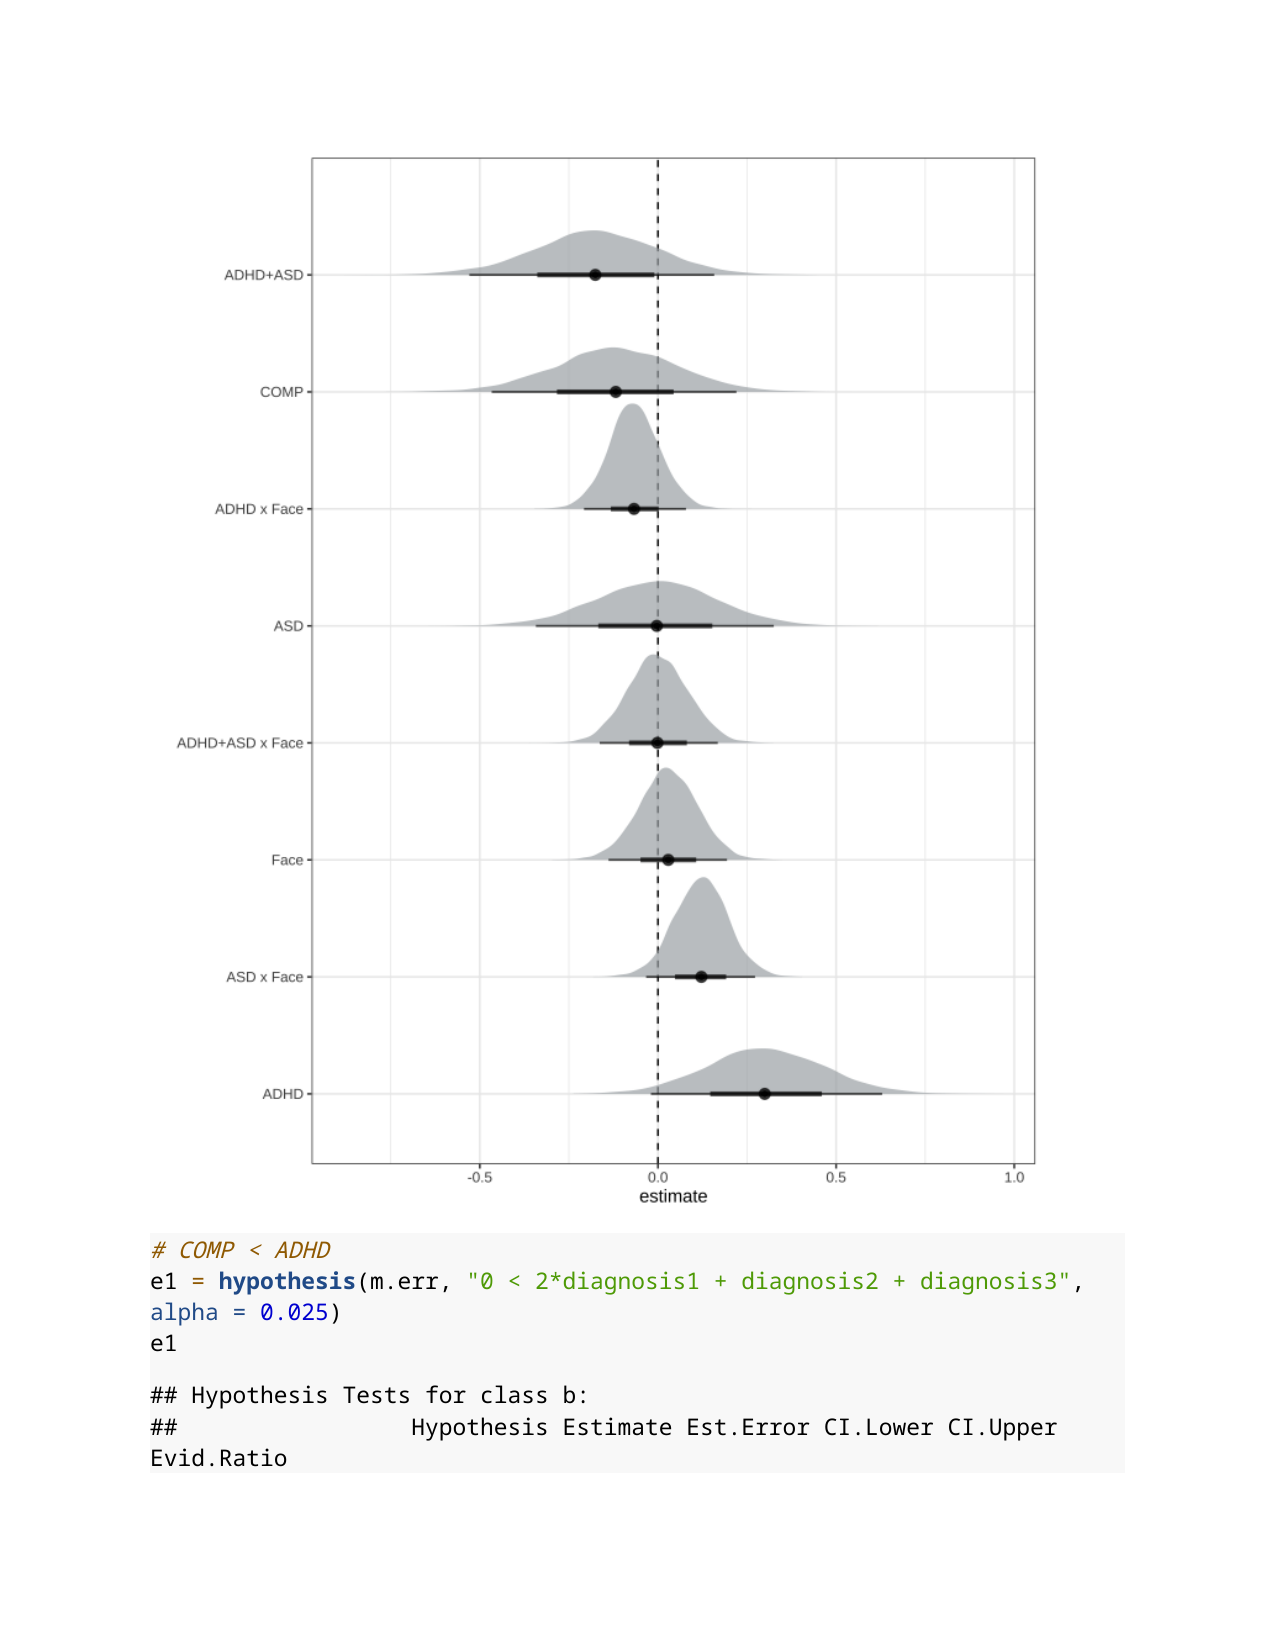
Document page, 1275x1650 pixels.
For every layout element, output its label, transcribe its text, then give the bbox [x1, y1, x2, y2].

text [150, 1379, 1125, 1473]
text # COMP < ADHD e1 = hypothesis(m.err, "0 < 2*diagnosis1 + diagnosis2 + diagnosis3", alpha = 0.025) e1 [150, 1233, 1125, 1358]
picture [168, 150, 1044, 1215]
